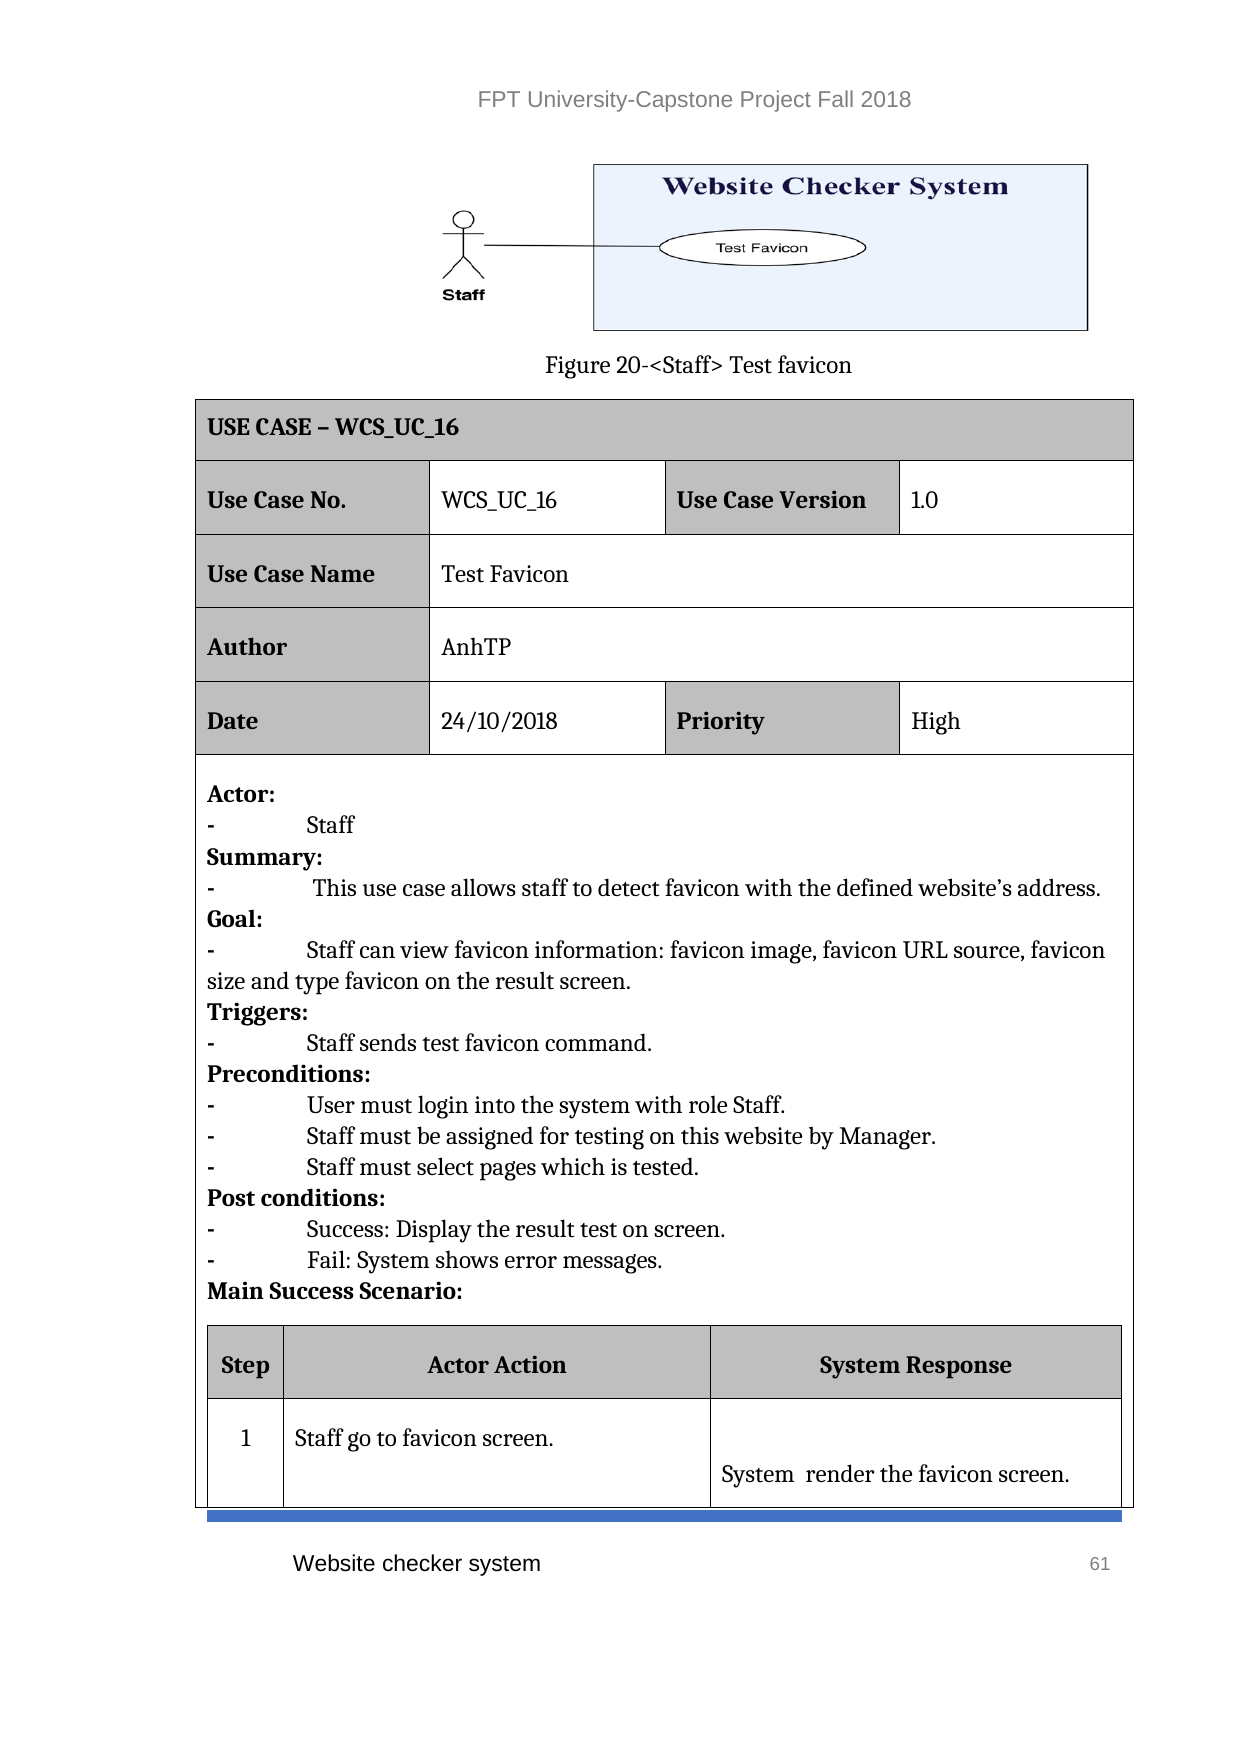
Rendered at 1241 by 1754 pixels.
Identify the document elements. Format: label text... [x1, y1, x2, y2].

table_header USE CASE – WCS_UC_16 [196, 400, 1133, 460]
table_cell Date [196, 682, 429, 754]
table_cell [196, 755, 1133, 1507]
picture [425, 147, 1092, 333]
table_cell Use Case Version [666, 461, 899, 534]
table_cell Use Case No. [196, 461, 429, 534]
table_cell AnhTP [430, 608, 1133, 681]
text Figure 20-<Staff> Test favicon [275, 351, 1122, 380]
table_cell Test Favicon [430, 535, 1133, 607]
table_cell Use Case Name [196, 535, 429, 607]
table_cell 1.0 [900, 461, 1133, 534]
table_cell Author [196, 608, 429, 681]
table_cell 24/10/2018 [430, 682, 665, 754]
table_cell High [900, 682, 1133, 754]
table_cell Priority [666, 682, 899, 754]
table_cell WCS_UC_16 [430, 461, 665, 534]
